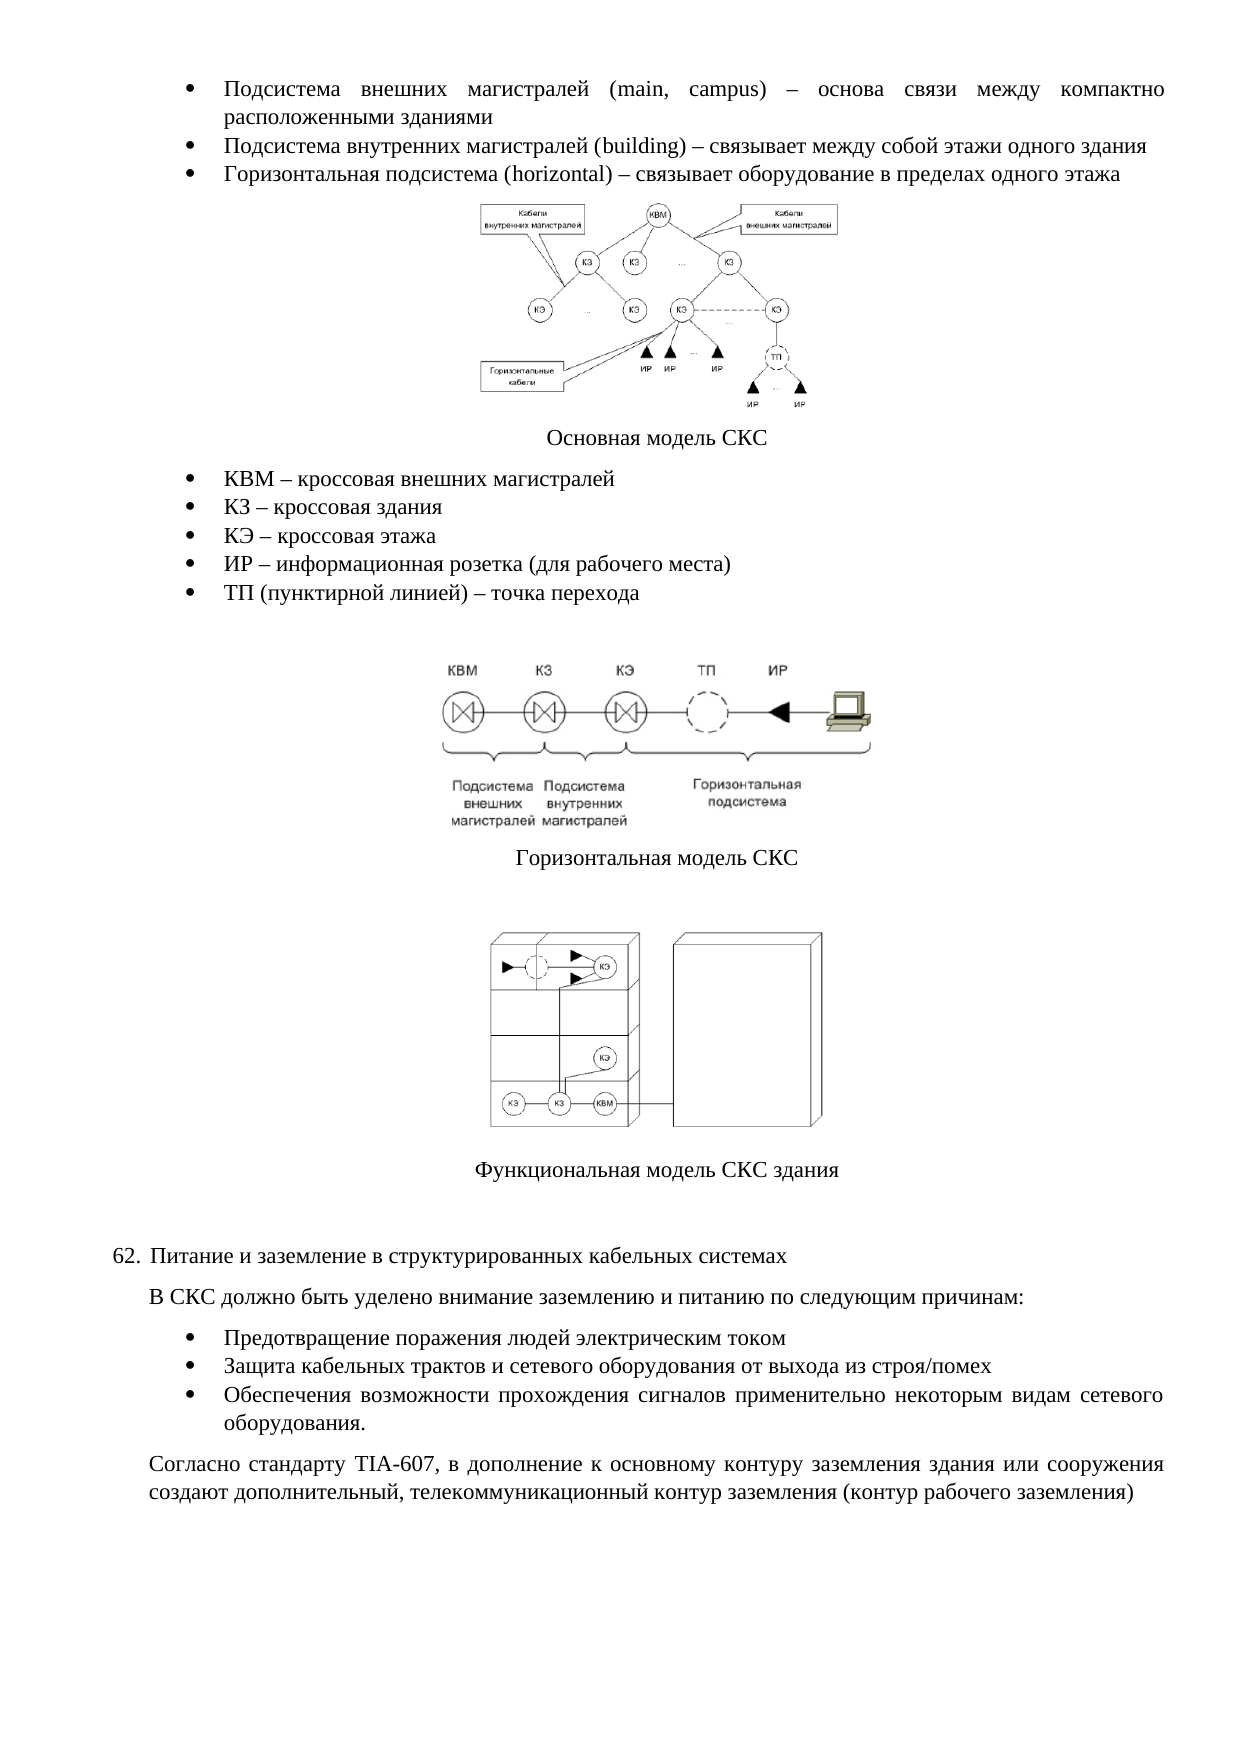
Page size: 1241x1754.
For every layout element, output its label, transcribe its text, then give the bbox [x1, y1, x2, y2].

picture [436, 660, 879, 830]
list Предотвращение поражения людей электрическим током [186, 1324, 1165, 1350]
text Горизонтальная модель СКС [149, 844, 1165, 871]
text Согласно стандарту TIA-607, в дополнение к основному контуру заземления здания или сооружения создают дополнительный, телекоммуникационный контур заземления (контур рабочего заземления) [149, 1450, 1165, 1505]
list Подсистема внутренних магистралей (building) – связывает между собой этажи одного здания [186, 132, 1165, 158]
picture [473, 201, 841, 410]
text В СКС должно быть уделено внимание заземлению и питанию по следующим причинам: [149, 1283, 1165, 1309]
list КВМ – кроссовая внешних магистралей [186, 465, 1165, 491]
list Защита кабельных трактов и сетевого оборудования от выхода из строя/помех [186, 1352, 1165, 1378]
list Питание и заземление в структурированных кабельных системах [112, 1242, 1165, 1268]
list ИР – информационная розетка (для рабочего места) [186, 550, 1165, 577]
list Горизонтальная подсистема (horizontal) – связывает оборудование в пределах одного этажа [186, 160, 1165, 187]
list КЗ – кроссовая здания [186, 493, 1165, 520]
list Подсистема внешних магистралей (main, campus) – основа связи между компактно расположенными зданиями [186, 75, 1165, 130]
text Основная модель СКС [149, 424, 1165, 450]
list Обеспечения возможности прохождения сигналов применительно некоторым видам сетевого оборудования. [186, 1381, 1165, 1435]
text Функциональная модель СКС здания [149, 1156, 1165, 1182]
picture [484, 926, 830, 1142]
list КЭ – кроссовая этажа [186, 522, 1165, 548]
list ТП (пунктирной линией) – точка перехода [186, 579, 1165, 605]
